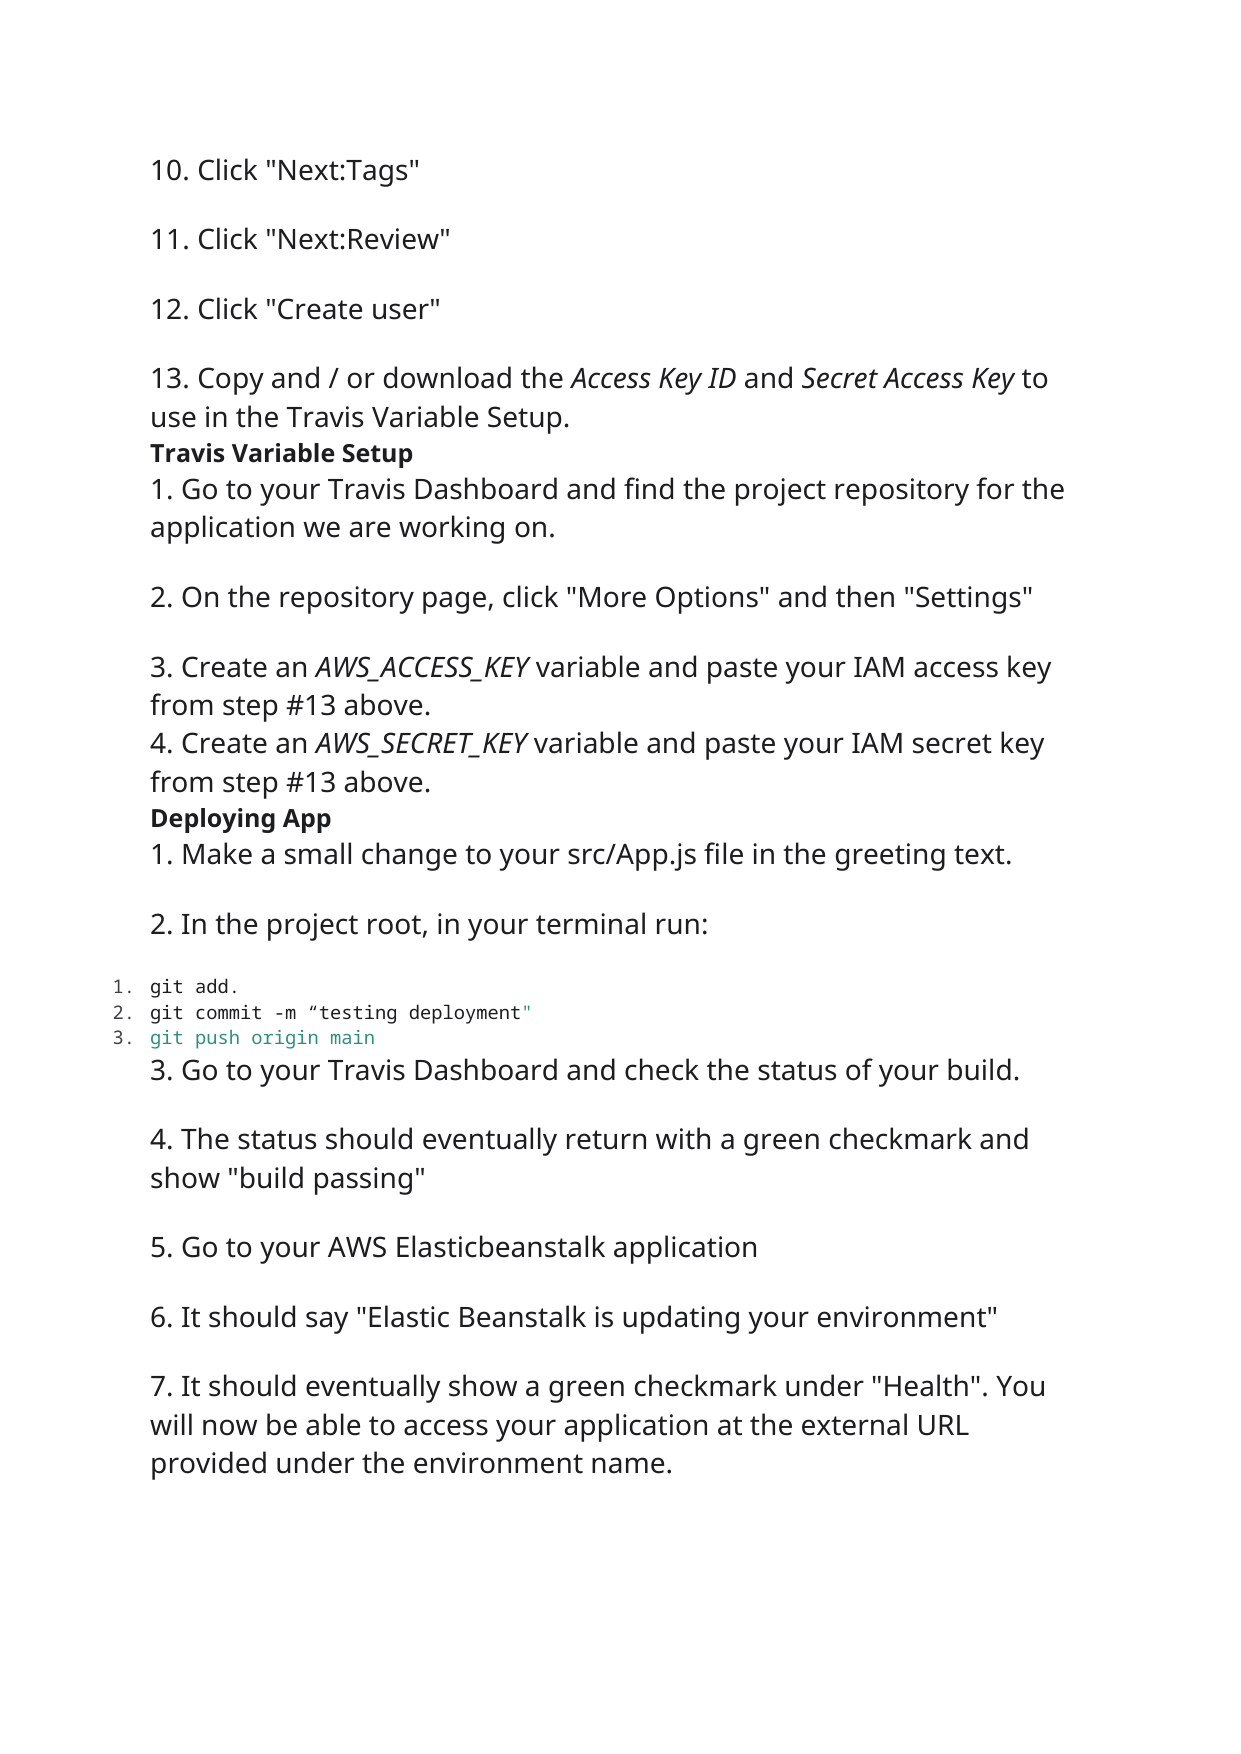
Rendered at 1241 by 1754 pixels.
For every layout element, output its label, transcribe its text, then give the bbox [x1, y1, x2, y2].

list git commit -m “testing deployment" [112, 999, 1090, 1024]
text 3. Go to your Travis Dashboard and check the status of your build. [150, 1050, 1090, 1088]
text 11. Click "Next:Review" [150, 219, 1090, 258]
text 5. Go to your AWS Elasticbeanstalk application [150, 1228, 1090, 1266]
text 1. Make a small change to your src/App.js file in the greeting text. [150, 834, 1090, 873]
text 2. On the repository page, click "More Options" and then "Settings" [150, 577, 1090, 616]
text 4. The status should eventually return with a green checkmark and show "build passing" [150, 1120, 1090, 1196]
text 2. In the project root, in your terminal run: [150, 904, 1090, 942]
text 1. Go to your Travis Dashboard and find the project repository for the application we are working on. [150, 469, 1090, 546]
text 10. Click "Next:Tags" [150, 150, 1090, 188]
text Deploying App [150, 800, 1090, 834]
text 13. Copy and / or download the Access Key ID and Secret Access Key to use in the Travis Variable Setup. [150, 359, 1090, 435]
list git push origin main [112, 1024, 1090, 1050]
text 4. Create an AWS_SECRET_KEY variable and paste your IAM secret key from step #13 above. [150, 724, 1090, 800]
text 6. It should say "Elastic Beanstalk is updating your environment" [150, 1297, 1090, 1336]
text 3. Create an AWS_ACCESS_KEY variable and paste your IAM access key from step #13 above. [150, 647, 1090, 724]
list git add. [112, 973, 1090, 999]
text Travis Variable Setup [150, 435, 1090, 469]
text 12. Click "Create user" [150, 289, 1090, 327]
text 7. It should eventually show a green checkmark under "Health". You will now be able to access your application at the external URL provided under the environment name. [150, 1367, 1090, 1482]
